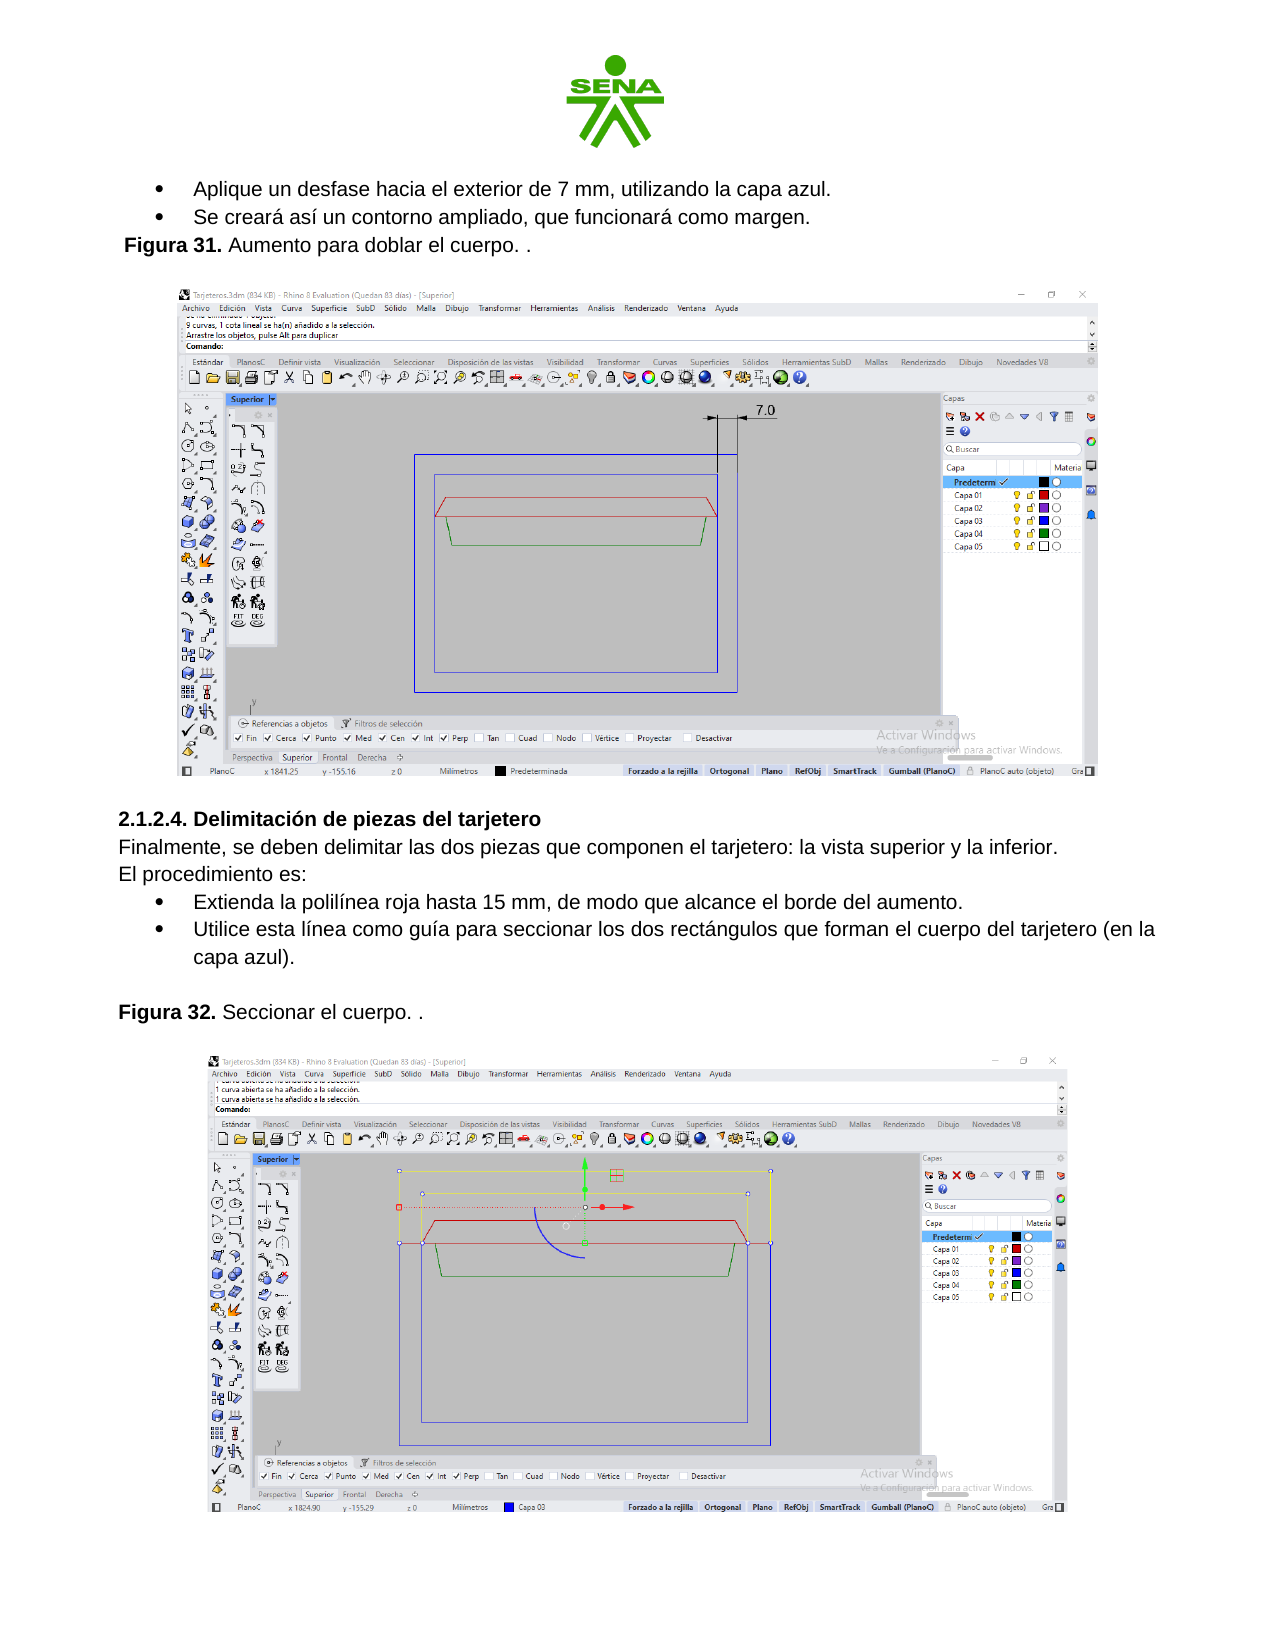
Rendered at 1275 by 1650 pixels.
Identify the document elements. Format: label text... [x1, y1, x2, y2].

text Figura 31. Aumento para doblar el cuerpo. . [118, 232, 1157, 256]
picture [207, 1054, 1068, 1512]
list Aplique un desfase hacia el exterior de 7 mm, utilizando la capa azul. [156, 177, 1157, 201]
picture [177, 287, 1098, 776]
list Se creará así un contorno ampliado, que funcionará como margen. [156, 205, 1157, 229]
text El procedimiento es: [118, 862, 1157, 886]
list Extienda la polilínea roja hasta 15 mm, de modo que alcance el borde del aumento. [156, 889, 1157, 914]
picture [566, 55, 664, 148]
text Figura 32. Seccionar el cuerpo. . [118, 1000, 1157, 1024]
text Finalmente, se deben delimitar las dos piezas que componen el tarjetero: la vista superior y la inferior. [118, 834, 1157, 858]
list Utilice esta línea como guía para seccionar los dos rectángulos que forman el cuerpo del tarjetero (en la capa azul). [156, 917, 1157, 969]
text 2.1.2.4. Delimitación de piezas del tarjetero [118, 807, 1157, 831]
